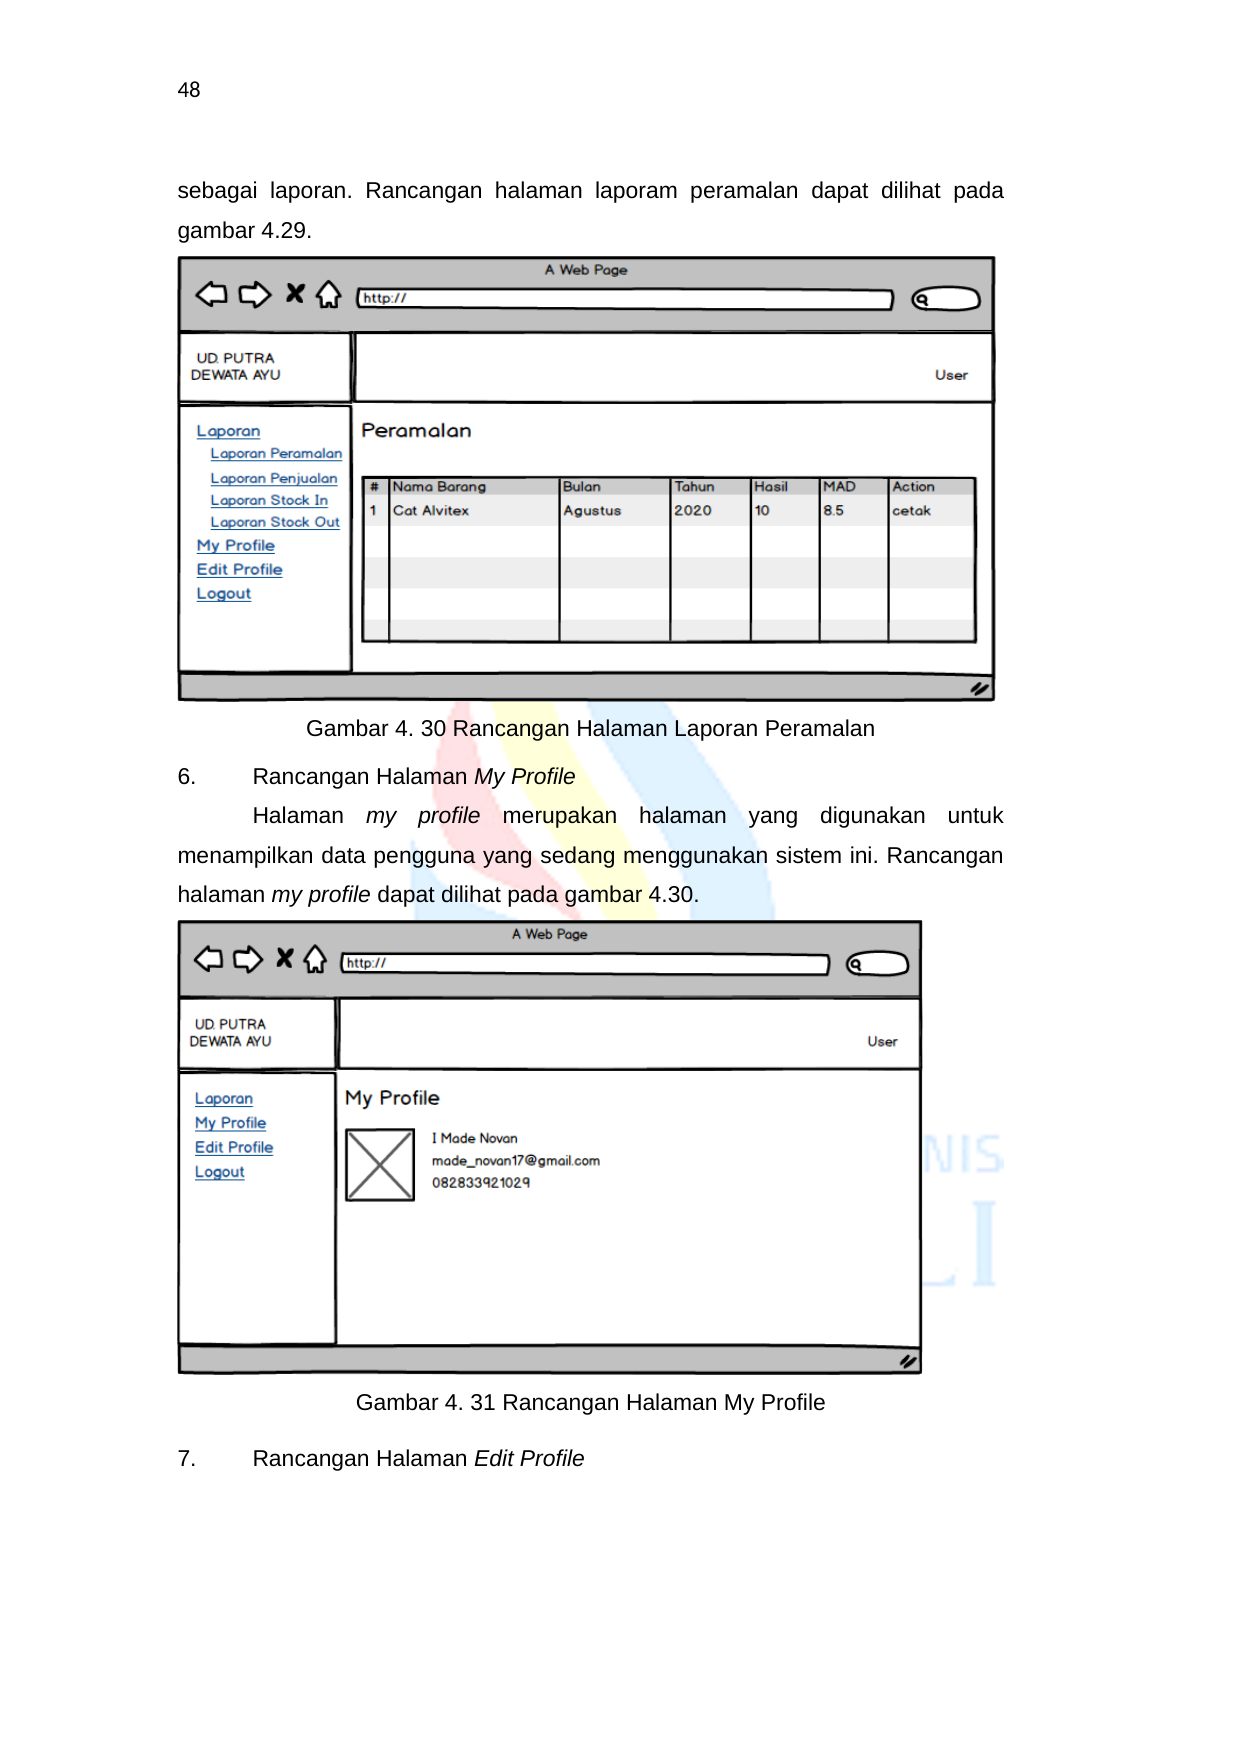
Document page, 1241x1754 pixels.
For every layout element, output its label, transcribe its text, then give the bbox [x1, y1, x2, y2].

text Gambar 4. 30 Rancangan Halaman Laporan Peramalan [177, 715, 1004, 742]
list Rancangan Halaman Edit Profile [177, 1445, 1004, 1472]
list Rancangan Halaman My Profile [177, 763, 1004, 789]
picture [177, 920, 923, 1375]
picture [177, 256, 996, 702]
text Halaman my profile merupakan halaman yang digunakan untuk menampilkan data pengguna yang sedang menggunakan sistem ini. Rancangan halaman my profile dapat dilihat pada gambar 4.30. [177, 802, 1004, 907]
text Gambar 4. 31 Rancangan Halaman My Profile [177, 1389, 1004, 1415]
